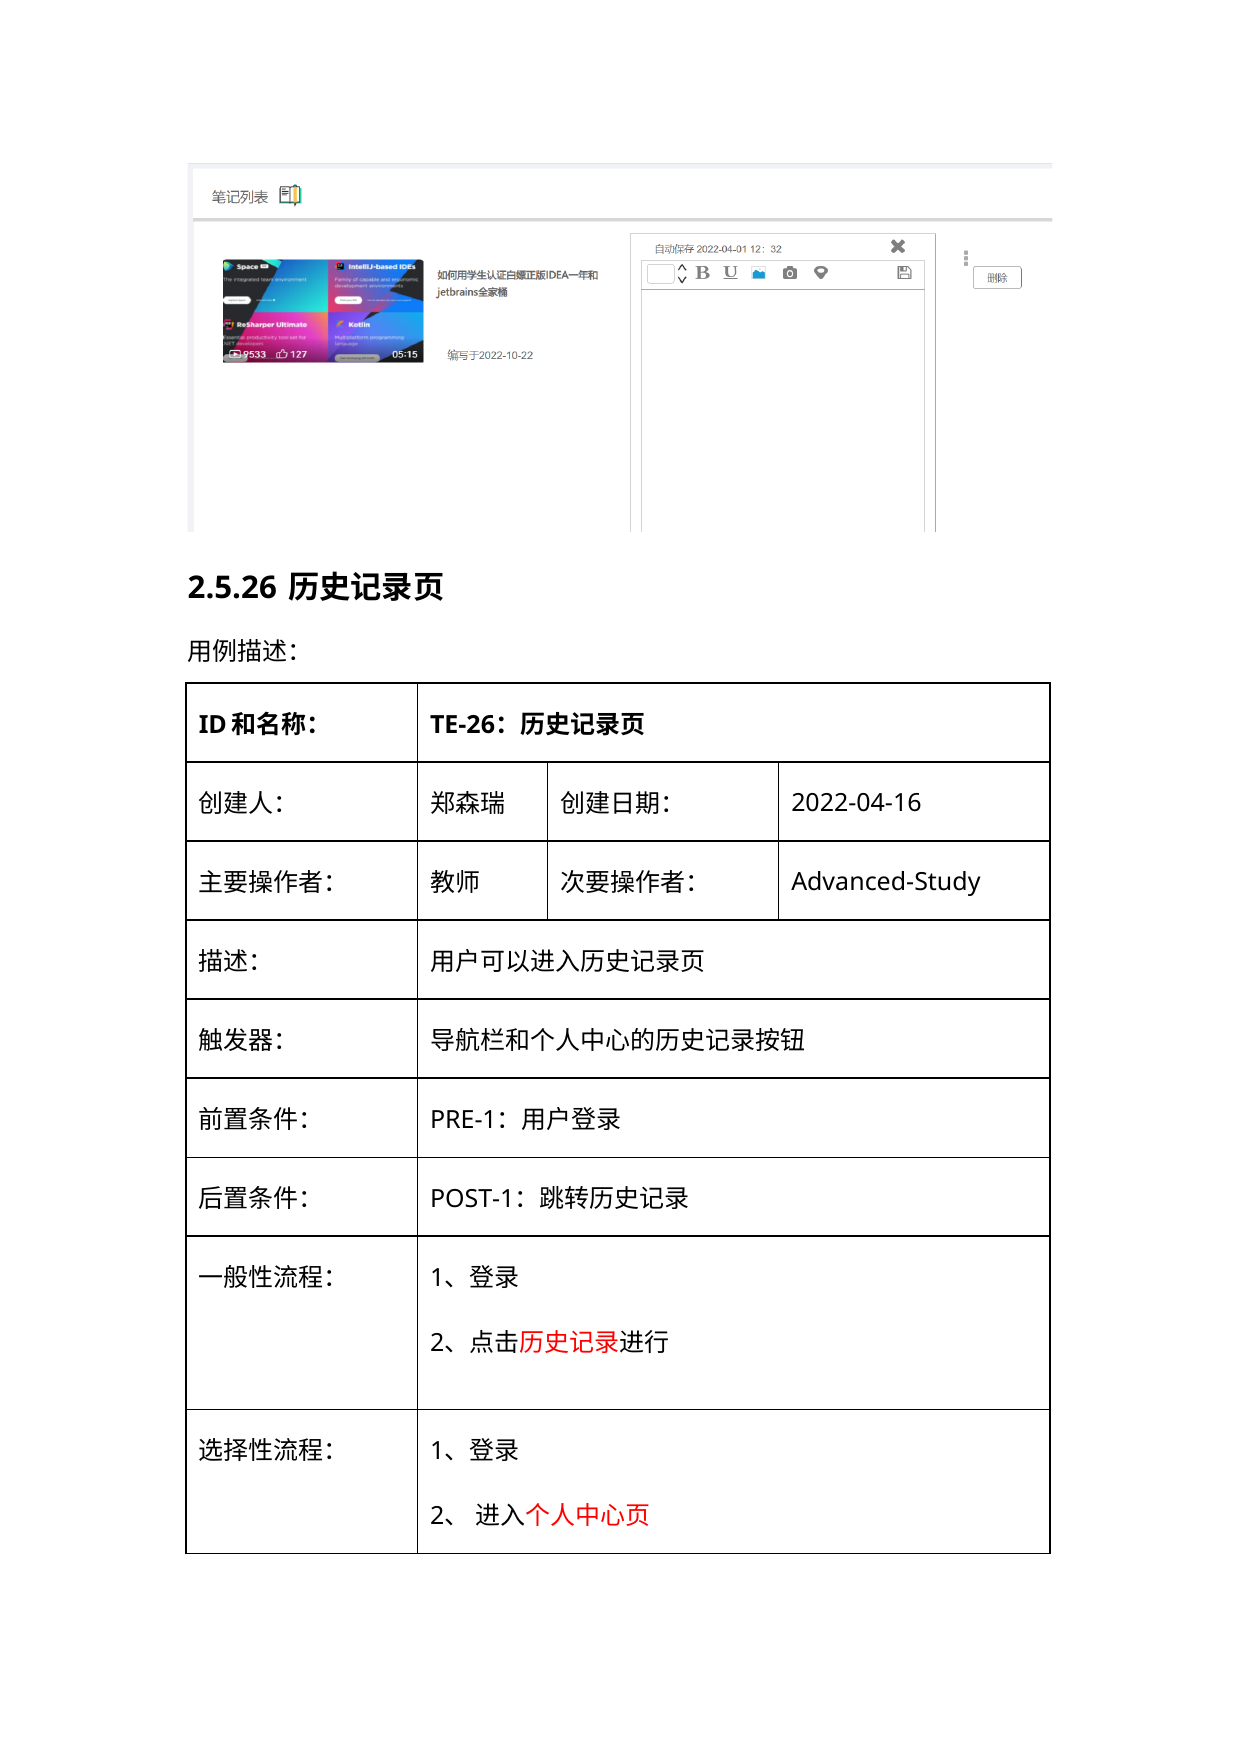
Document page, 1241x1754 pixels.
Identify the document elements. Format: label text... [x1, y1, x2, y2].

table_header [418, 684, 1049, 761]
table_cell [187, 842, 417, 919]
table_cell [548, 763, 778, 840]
list 用例描述： [187, 617, 1053, 682]
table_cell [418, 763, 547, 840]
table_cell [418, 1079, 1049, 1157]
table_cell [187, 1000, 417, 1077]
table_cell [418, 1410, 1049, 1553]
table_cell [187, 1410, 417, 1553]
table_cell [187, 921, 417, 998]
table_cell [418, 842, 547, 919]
list 历史记录页 [187, 552, 1053, 617]
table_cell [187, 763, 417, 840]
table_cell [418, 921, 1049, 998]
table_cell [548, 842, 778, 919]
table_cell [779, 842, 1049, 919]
picture [187, 162, 1053, 532]
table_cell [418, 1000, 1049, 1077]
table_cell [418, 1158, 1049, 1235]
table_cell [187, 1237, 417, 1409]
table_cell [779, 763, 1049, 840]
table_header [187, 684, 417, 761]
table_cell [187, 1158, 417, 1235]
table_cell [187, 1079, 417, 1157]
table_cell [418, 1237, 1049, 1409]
